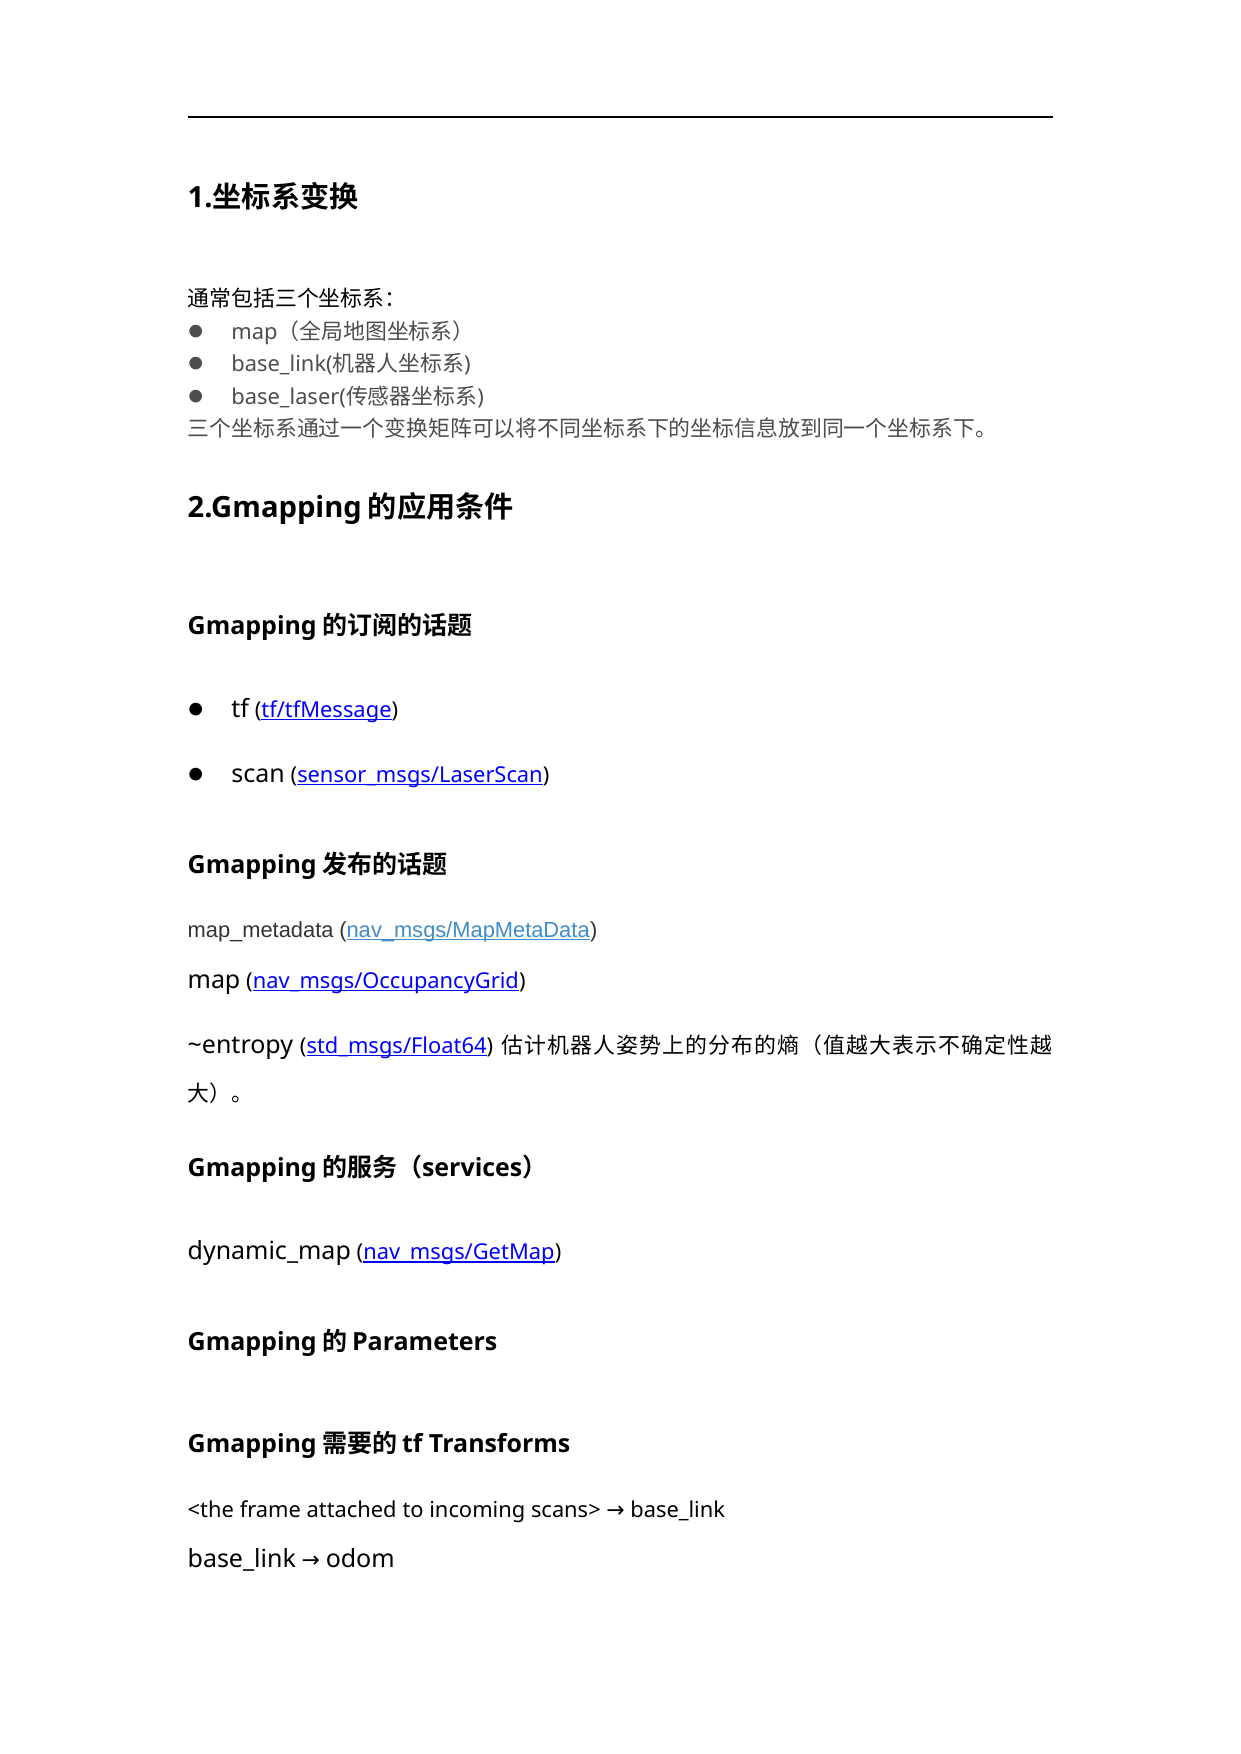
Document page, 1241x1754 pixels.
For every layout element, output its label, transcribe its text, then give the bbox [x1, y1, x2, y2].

text ~entropy (std_msgs/Float64) 估计机器人姿势上的分布的熵（值越大表示不确定性越大）。 [187, 1011, 1053, 1108]
text map (nav_msgs/OccupancyGrid) [187, 946, 1053, 1011]
subtitle Gmapping的服务（services） [187, 1133, 1053, 1198]
list base_link(机器人坐标系) [187, 346, 1053, 378]
subtitle Gmapping的Parameters [187, 1307, 1053, 1372]
subtitle Gmapping需要的tf Transforms [187, 1409, 1053, 1474]
subtitle Gmapping的订阅的话题 [187, 591, 1053, 656]
list map（全局地图坐标系） [187, 313, 1053, 346]
text 三个坐标系通过一个变换矩阵可以将不同坐标系下的坐标信息放到同一个坐标系下。 [187, 411, 1053, 443]
text <the frame attached to incoming scans> → base_link [187, 1492, 1053, 1525]
subtitle 1.坐标系变换 [187, 162, 1053, 227]
subtitle Gmapping发布的话题 [187, 830, 1053, 895]
subtitle 2.Gmapping的应用条件 [187, 472, 1053, 537]
list scan (sensor_msgs/LaserScan) [187, 740, 1053, 805]
text dynamic_map (nav_msgs/GetMap) [187, 1217, 1053, 1282]
list base_laser(传感器坐标系) [187, 378, 1053, 411]
list tf (tf/tfMessage) [187, 675, 1053, 740]
text base_link → odom [187, 1525, 1053, 1590]
text map_metadata (nav_msgs/MapMetaData) [187, 913, 1053, 946]
text 通常包括三个坐标系： [187, 281, 1053, 313]
